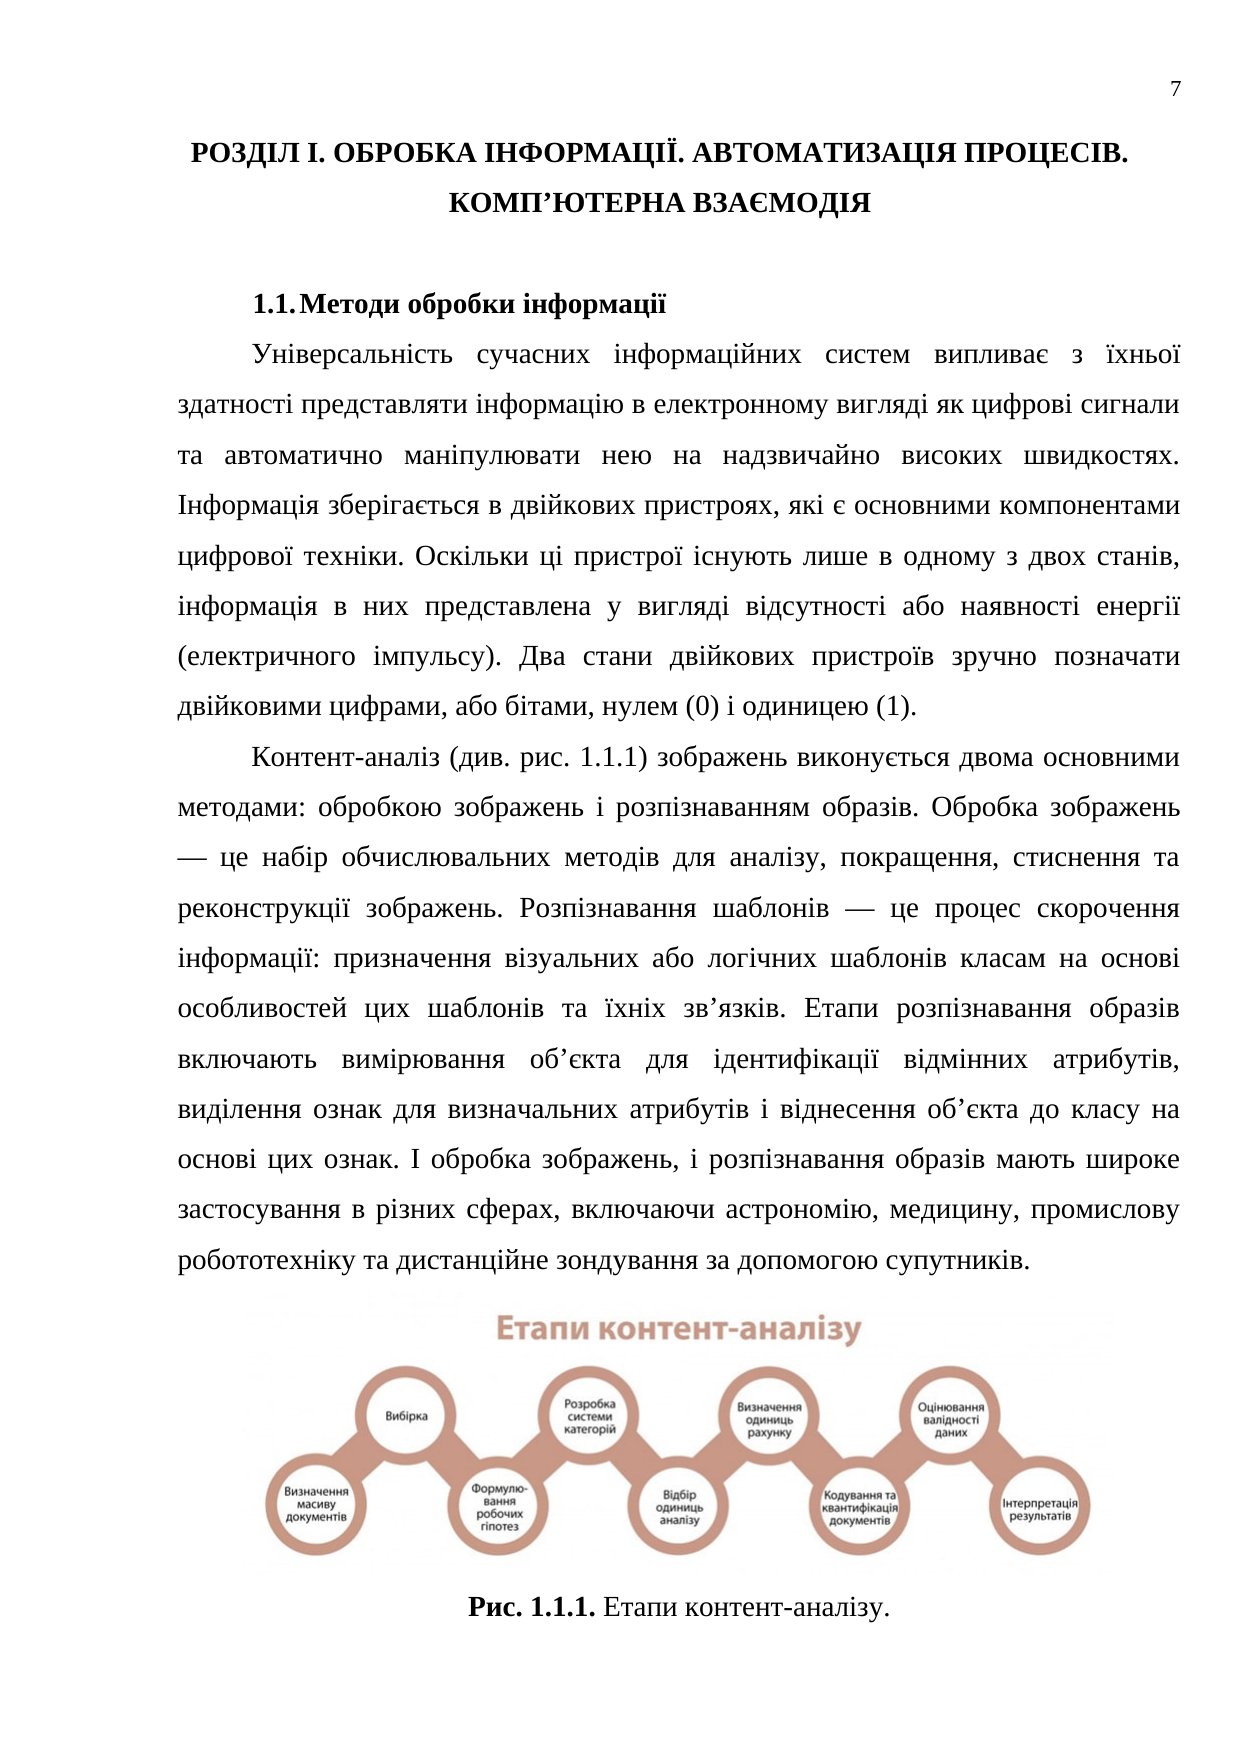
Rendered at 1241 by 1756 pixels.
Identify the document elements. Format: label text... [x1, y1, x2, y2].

text Контент-аналіз (див. рис. 1.1.1) зображень виконується двома основними методами: обробкою зображень і розпізнаванням образів. Обробка зображень — це набір обчислювальних методів для аналізу, покращення, стиснення та реконструкції зображень. Розпізнавання шаблонів — це процес скорочення інформації: призначення візуальних або логічних шаблонів класам на основі особливостей цих шаблонів та їхніх зв’язків. Етапи розпізнавання образів включають вимірювання об’єкта для ідентифікації відмінних атрибутів, виділення ознак для визначальних атрибутів і віднесення об’єкта до класу на основі цих ознак. І обробка зображень, і розпізнавання образів мають широке застосування в різних сферах, включаючи астрономію, медицину, промислову робототехніку та дистанційне зондування за допомогою супутників. [177, 739, 1181, 1276]
text Рис. 1.1.1. Етапи контент-аналізу. [177, 1589, 1181, 1623]
text Універсальність сучасних інформаційних систем випливає з їхньої здатності представляти інформацію в електронному вигляді як цифрові сигнали та автоматично маніпулювати нею на надзвичайно високих швидкостях. Інформація зберігається в двійкових пристроях, які є основними компонентами цифрової техніки. Оскільки ці пристрої існують лише в одному з двох станів, інформація в них представлена у вигляді відсутності або наявності енергії (електричного імпульсу). Два стани двійкових пристроїв зручно позначати двійковими цифрами, або бітами, нулем (0) і одиницею (1). [177, 336, 1181, 722]
subtitle РОЗДІЛ I. ОБРОБКА ІНФОРМАЦІЇ. АВТОМАТИЗАЦІЯ ПРОЦЕСІВ. КОМП’ЮТЕРНА ВЗАЄМОДІЯ [177, 135, 1142, 219]
list Методи обробки інформації [252, 286, 1181, 319]
picture [242, 1292, 1116, 1576]
